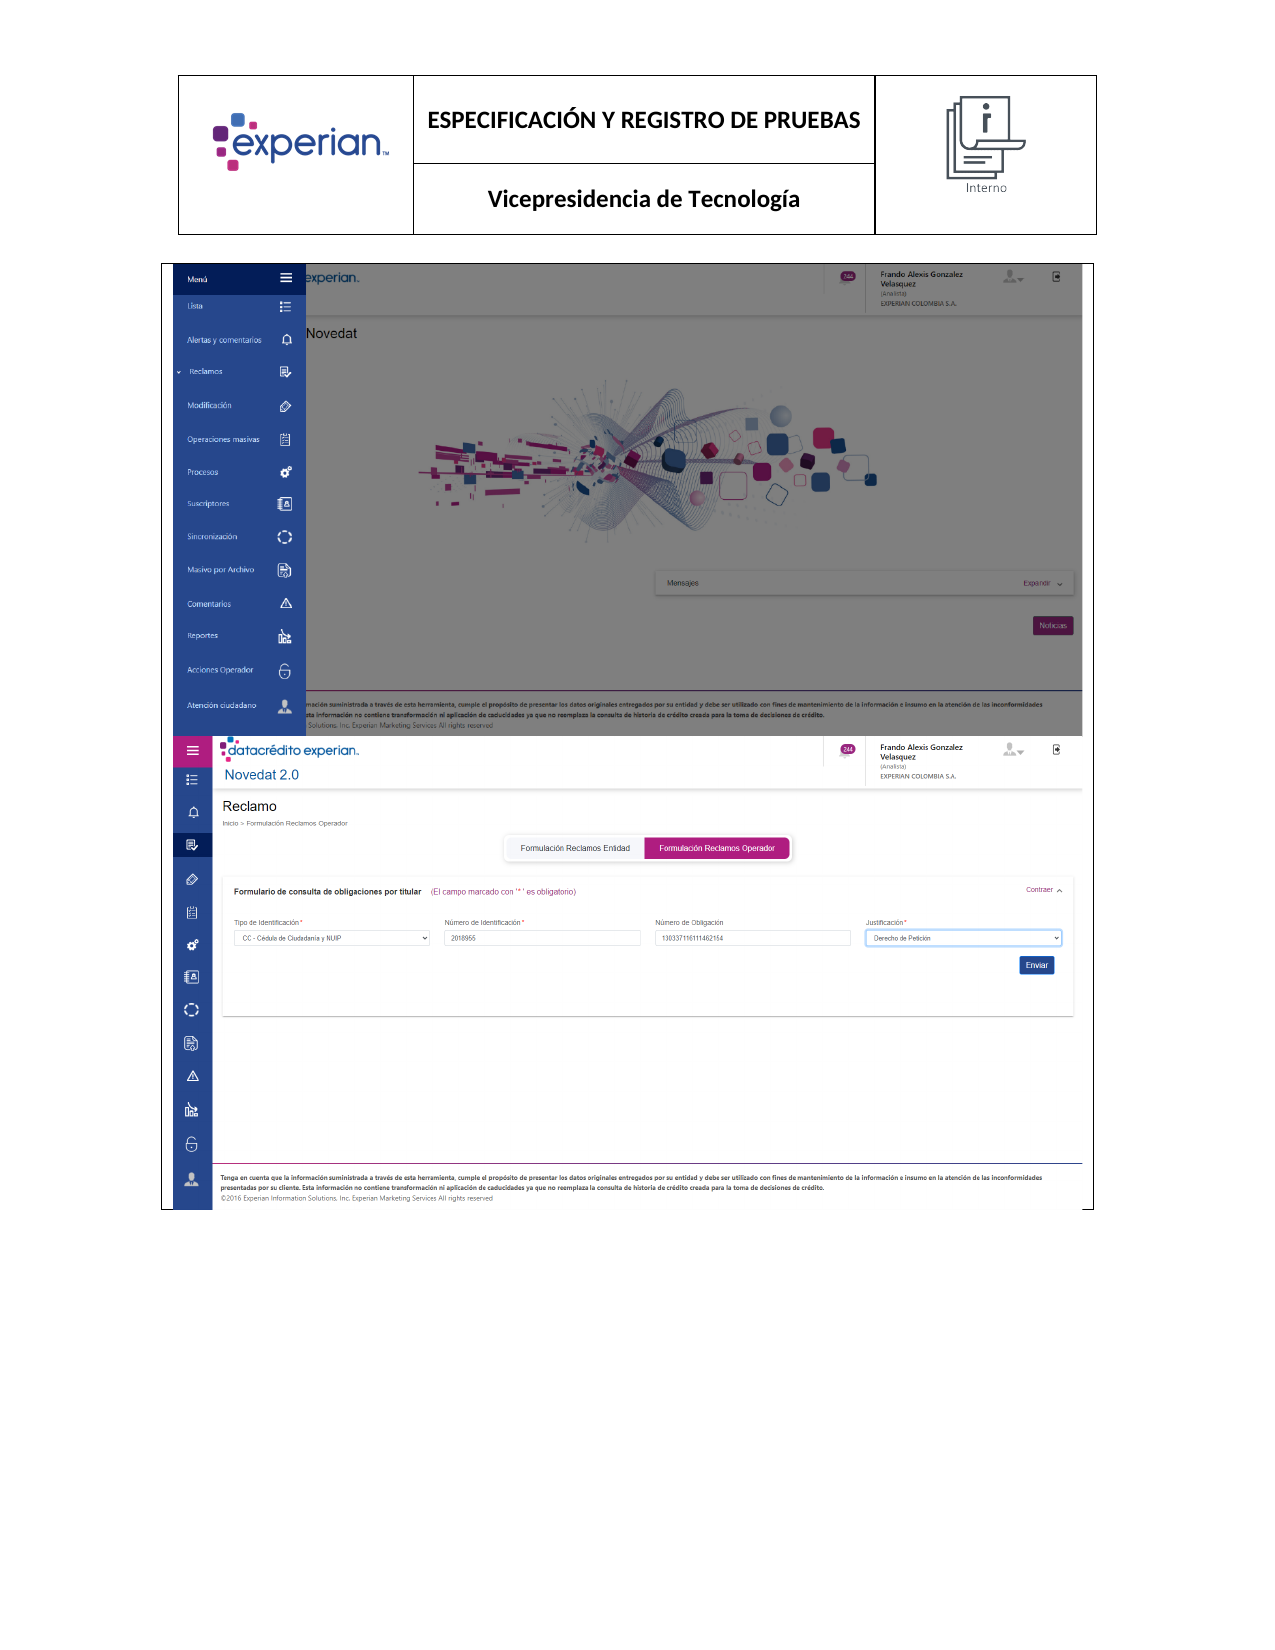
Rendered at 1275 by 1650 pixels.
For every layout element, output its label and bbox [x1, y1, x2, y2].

picture [173, 264, 1083, 1210]
picture [191, 91, 401, 192]
table_cell [162, 264, 173, 1209]
table_cell [1083, 264, 1093, 1209]
picture [946, 91, 1026, 193]
